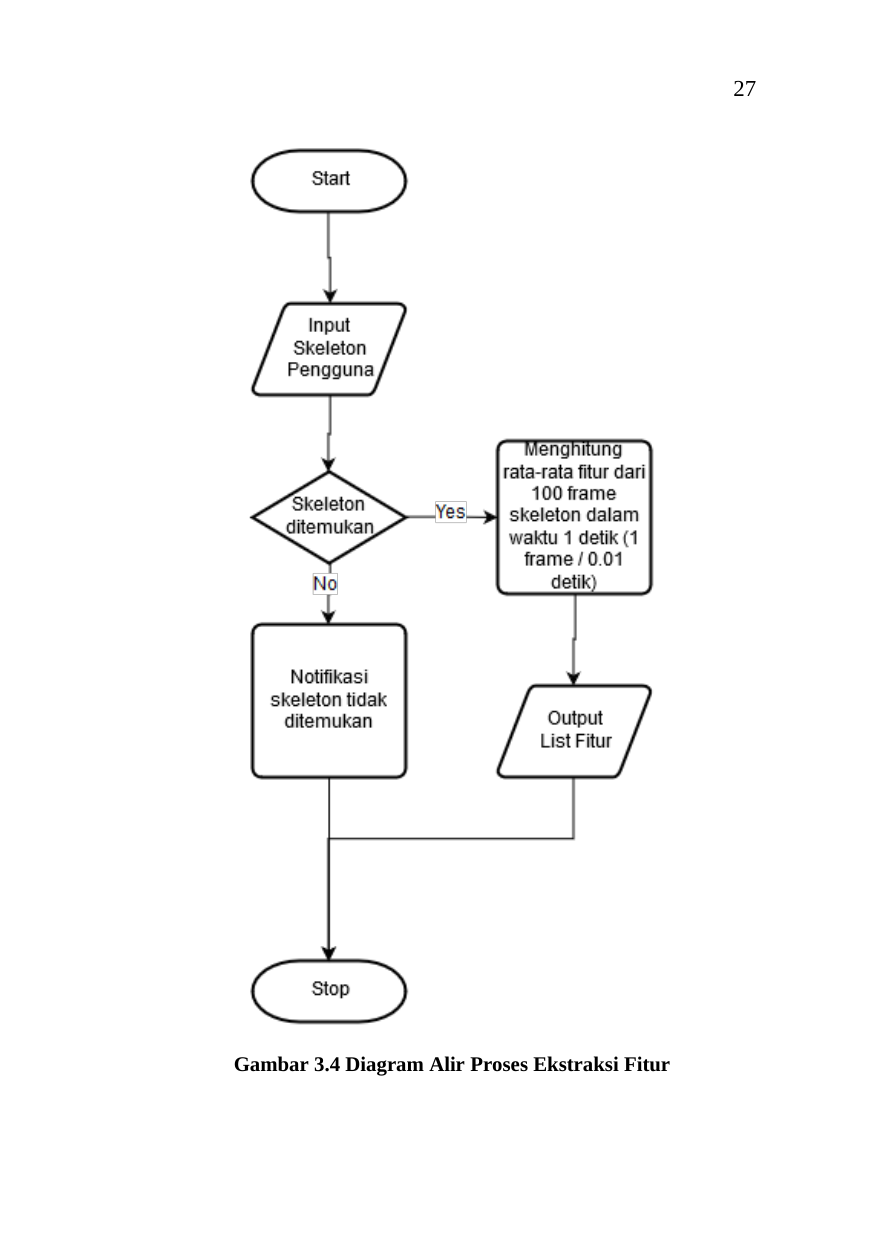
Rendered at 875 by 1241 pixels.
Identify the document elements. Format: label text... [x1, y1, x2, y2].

list Gambar 3.4 Diagram Alir Proses Ekstraksi Fitur [148, 1052, 756, 1076]
picture [249, 147, 655, 1026]
